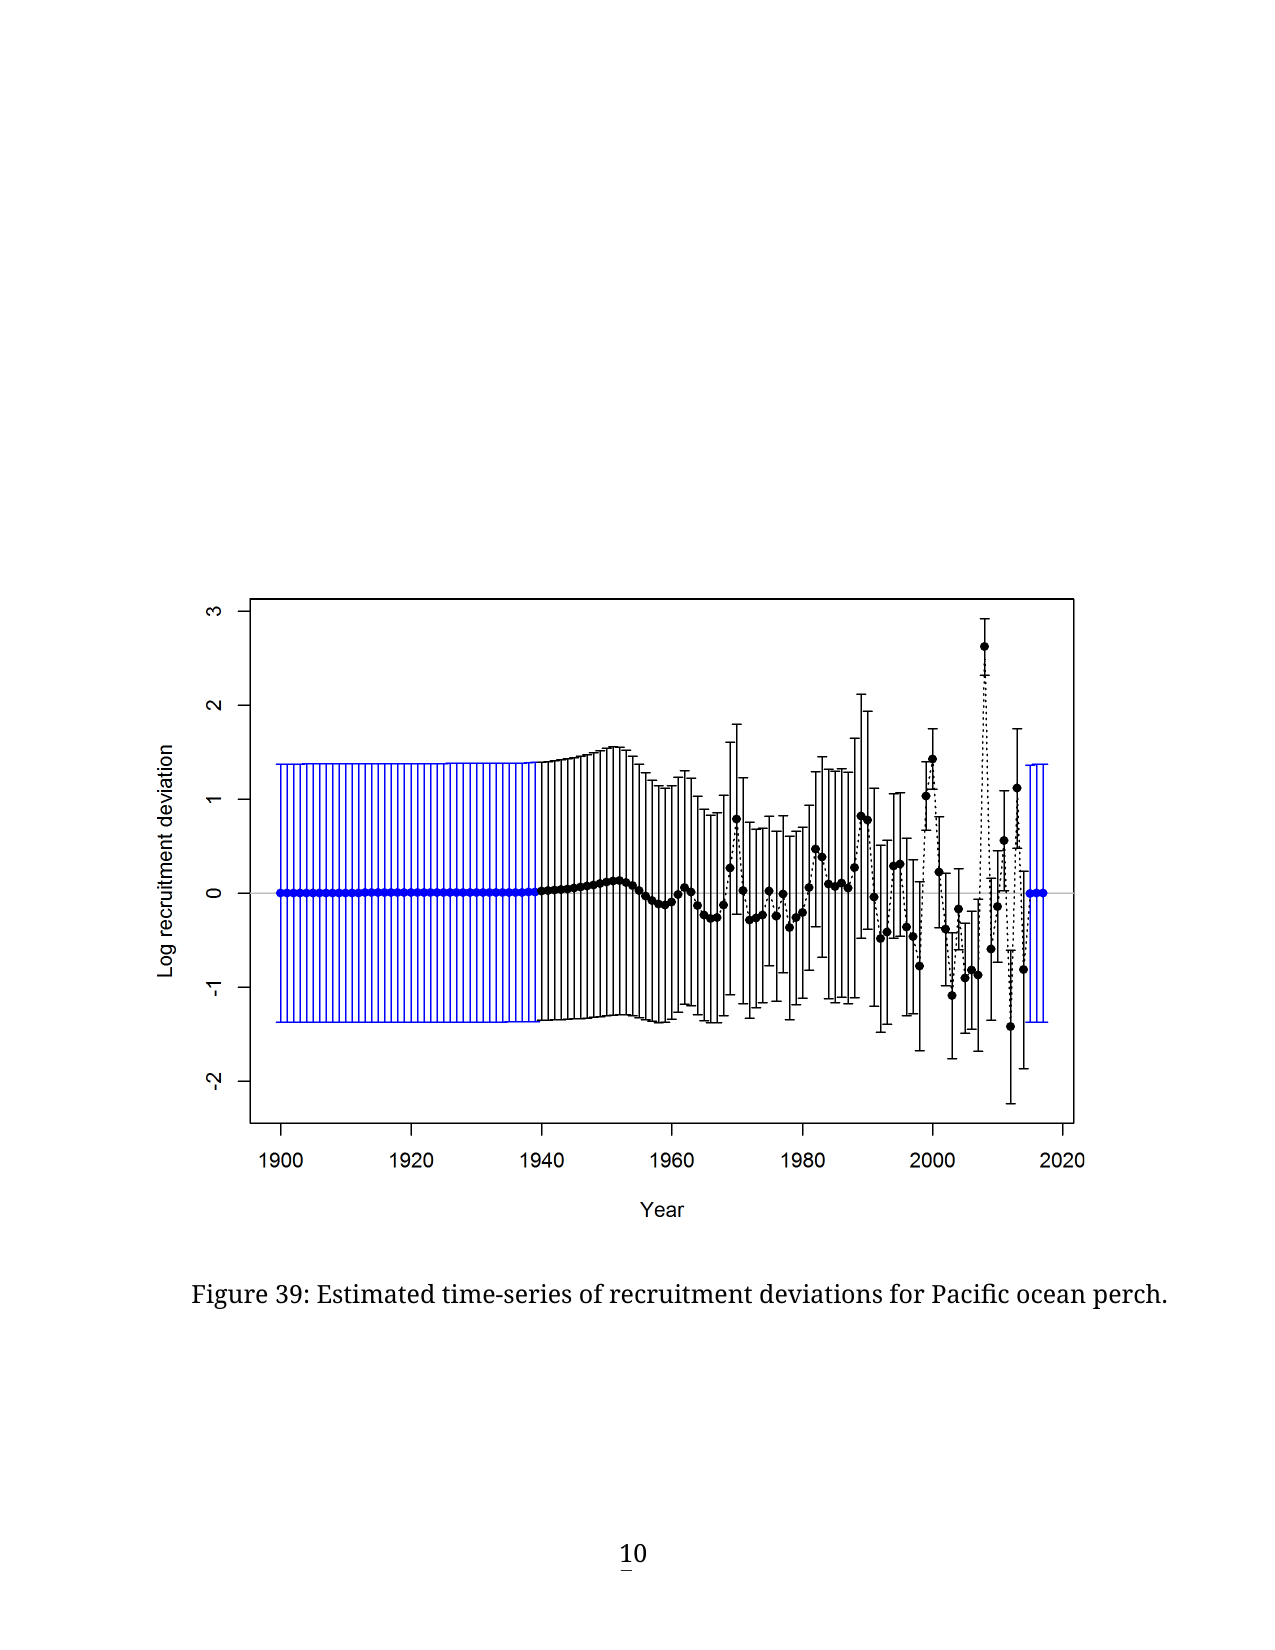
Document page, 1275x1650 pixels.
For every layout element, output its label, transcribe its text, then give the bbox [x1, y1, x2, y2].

picture [157, 598, 1085, 1217]
text Figure 39: Estimated time-series of recruitment deviations for Pacific ocean perch. [191, 1276, 1169, 1310]
